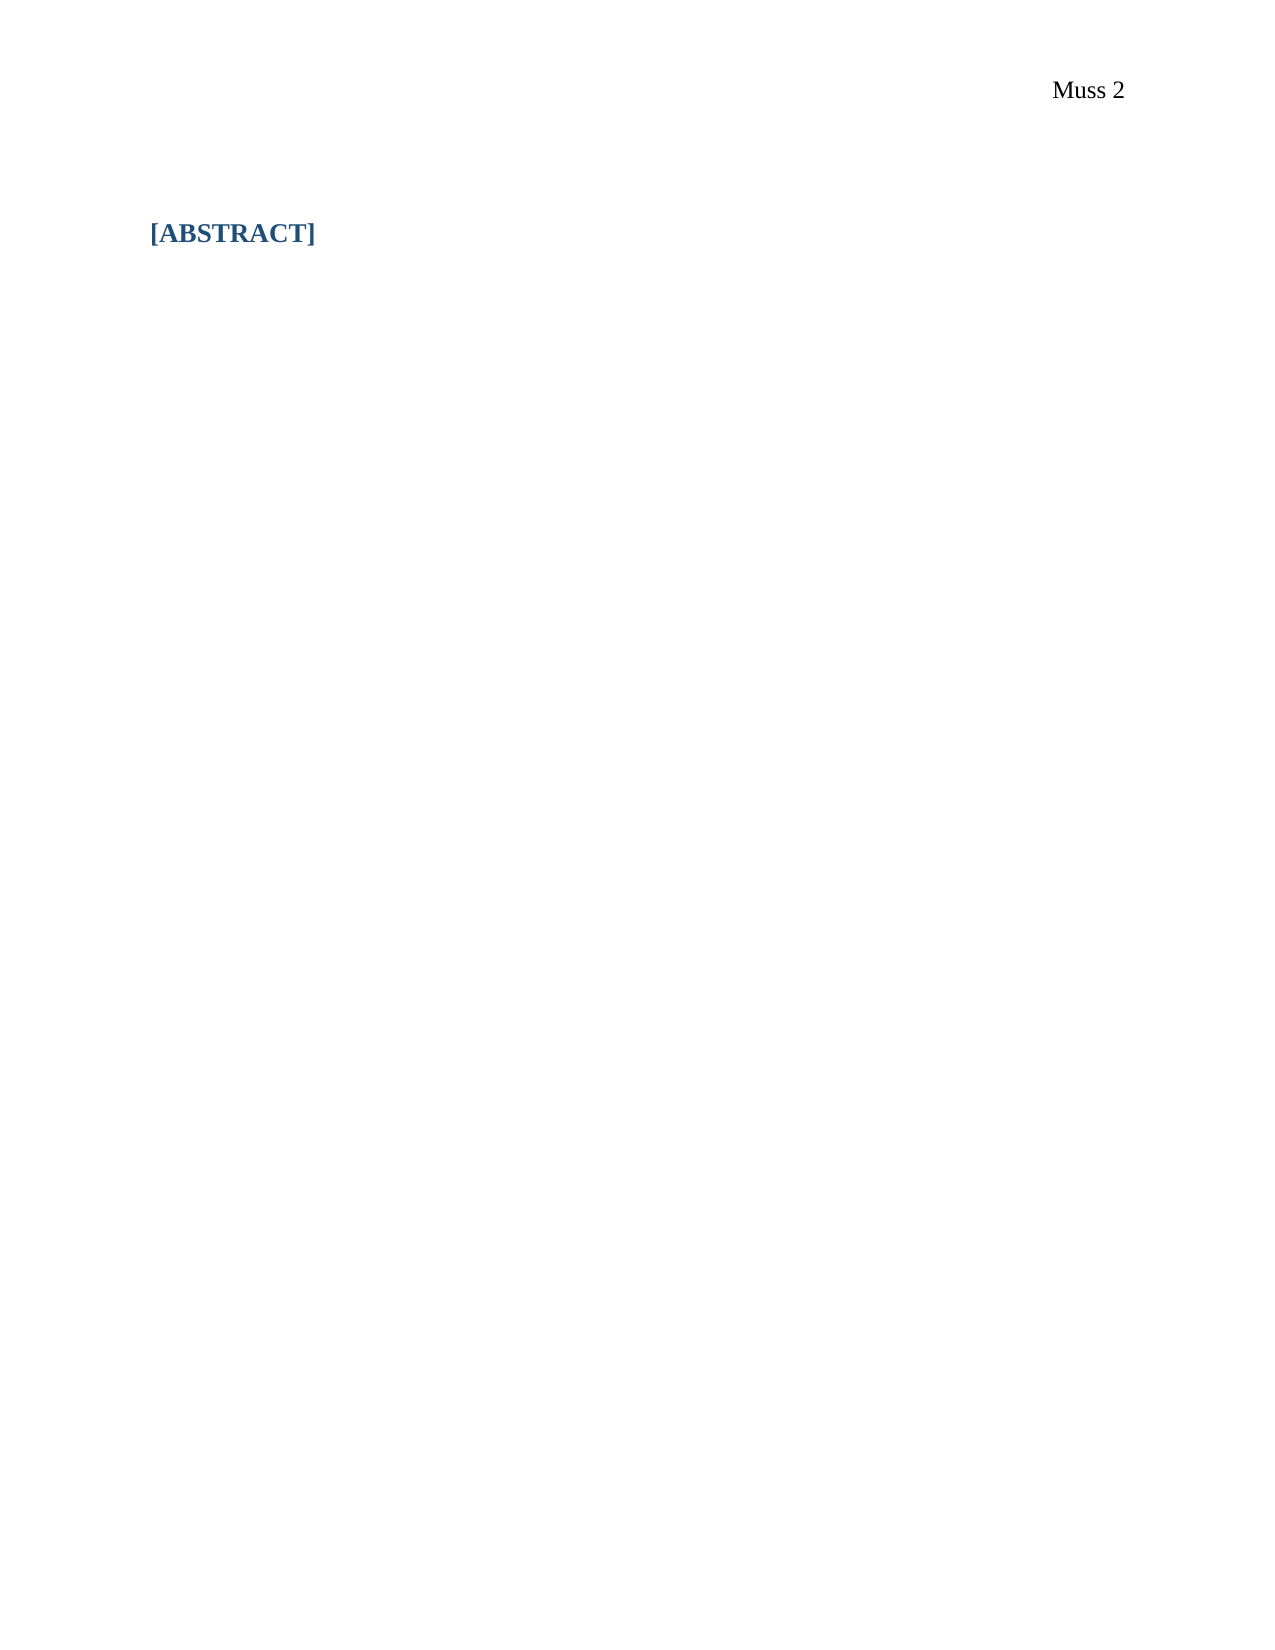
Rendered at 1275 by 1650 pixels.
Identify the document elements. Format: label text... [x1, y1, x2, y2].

text [ABSTRACT] [150, 217, 1125, 248]
